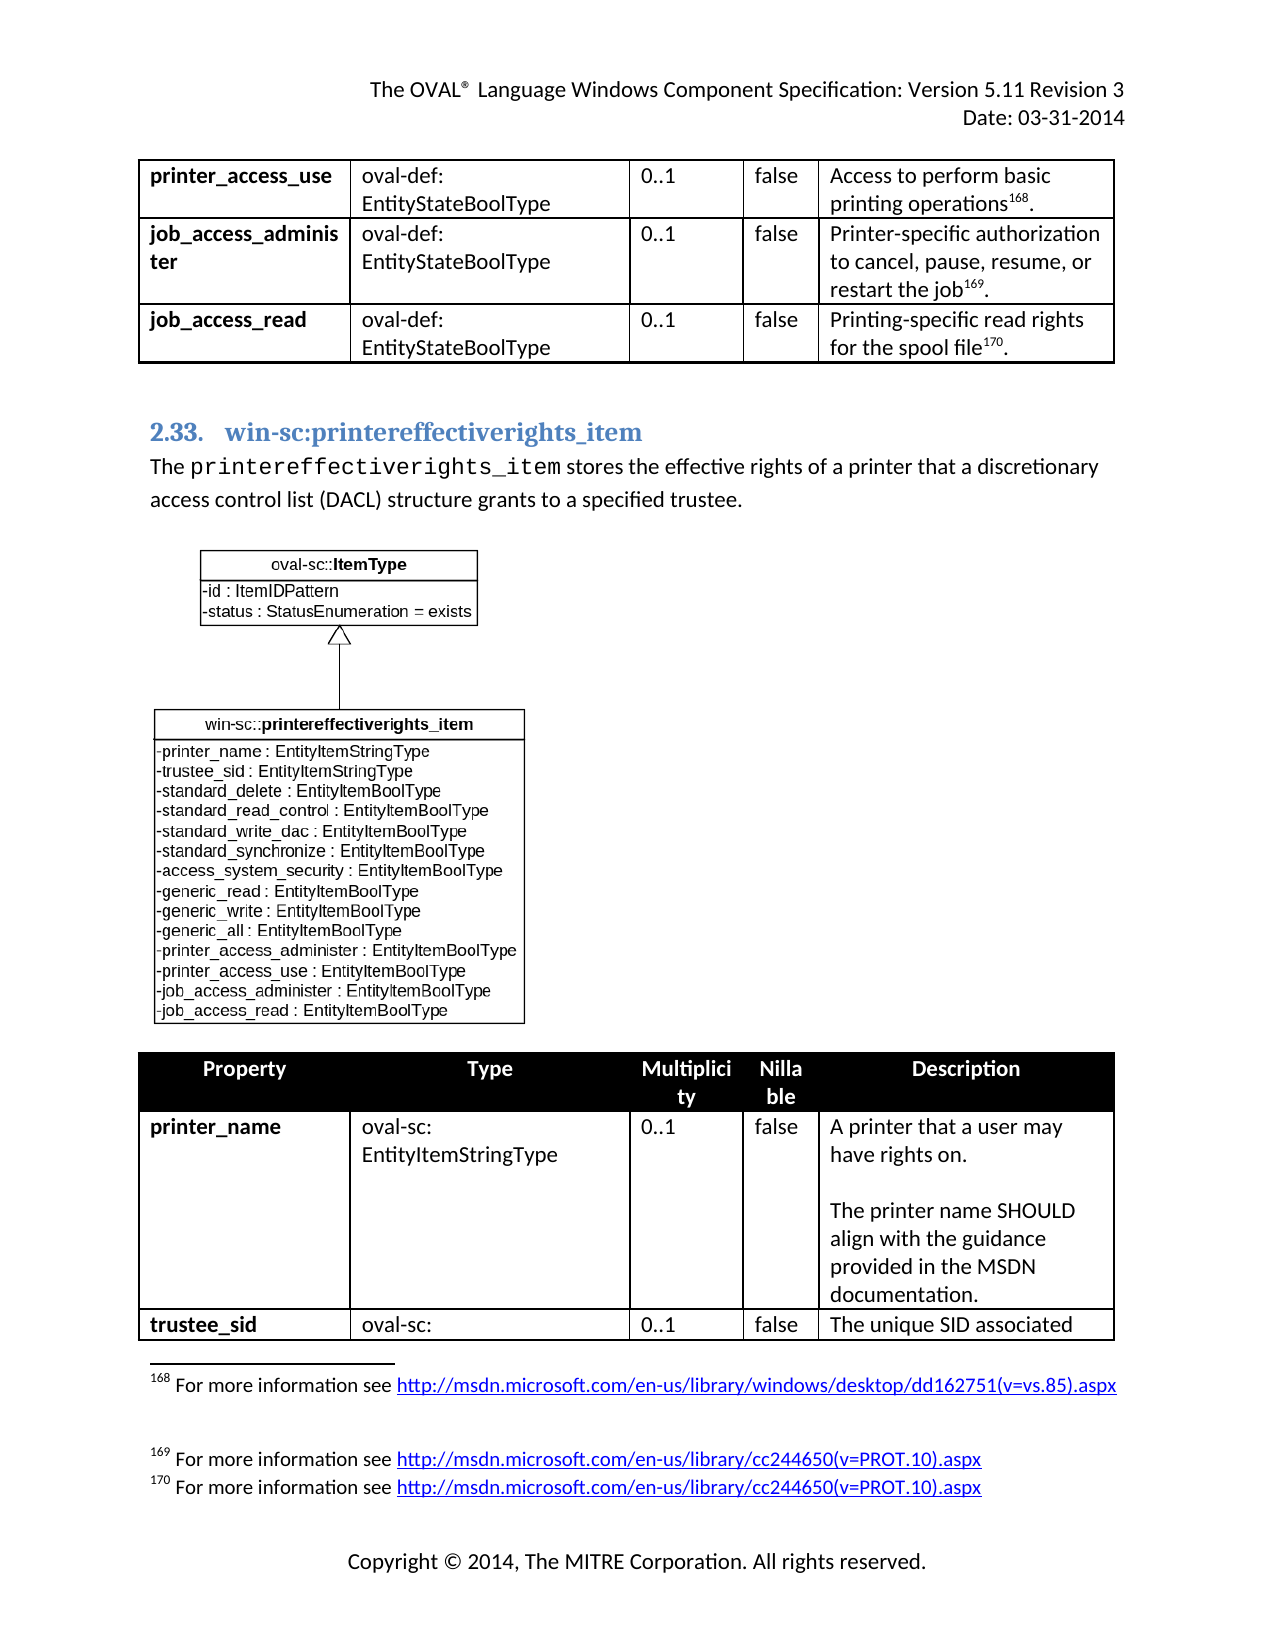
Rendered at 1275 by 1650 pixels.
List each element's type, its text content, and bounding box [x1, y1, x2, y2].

table_header Property [140, 1054, 350, 1110]
table_cell printer_access_use [140, 161, 350, 217]
table_cell oval-sc: EntityItemStringType [351, 1112, 629, 1308]
table_cell oval-def: EntityStateBoolType [351, 219, 629, 303]
table_cell Printer-specific authorization to cancel, pause, resume, or restart the job. [820, 219, 1113, 303]
table_cell false [744, 219, 818, 303]
table_header Description [819, 1054, 1113, 1110]
table_cell false [744, 305, 818, 361]
table_cell 0..1 [630, 1310, 743, 1338]
table_header Nillable [744, 1054, 818, 1110]
table_cell false [744, 1310, 818, 1338]
table_cell 0..1 [631, 1112, 742, 1308]
table_cell 0..1 [631, 219, 742, 303]
table_cell false [744, 1112, 818, 1308]
table_cell Printing-specific read rights for the spool file. [819, 305, 1113, 361]
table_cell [351, 1310, 629, 1338]
subtitle win-sc:printereffectiverights_item [150, 417, 1125, 448]
table_cell trustee_sid [140, 1310, 350, 1338]
table_cell 0..1 [630, 161, 743, 217]
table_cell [819, 1310, 1113, 1338]
table_cell 0..1 [630, 305, 743, 361]
table_cell job_access_read [140, 305, 350, 361]
table_cell Access to perform basic printing operations. [819, 161, 1113, 217]
table_cell oval-def: EntityStateBoolType [351, 305, 629, 361]
table_cell A printer that a user may have rights on. The printer name SHOULD align with the guidance provided in the MSDN documentation. [820, 1112, 1113, 1308]
table_header Type [351, 1054, 629, 1110]
table_cell job_access_administer [140, 219, 349, 303]
table_header Multiplicity [630, 1054, 743, 1110]
table_cell oval-def: EntityStateBoolType [351, 161, 629, 217]
text The printereffectiverights_item stores the effective rights of a printer that a discretionary access control list (DACL) structure grants to a specified trustee. [150, 452, 1125, 514]
table_cell printer_name [140, 1112, 349, 1308]
table_cell false [744, 161, 818, 217]
